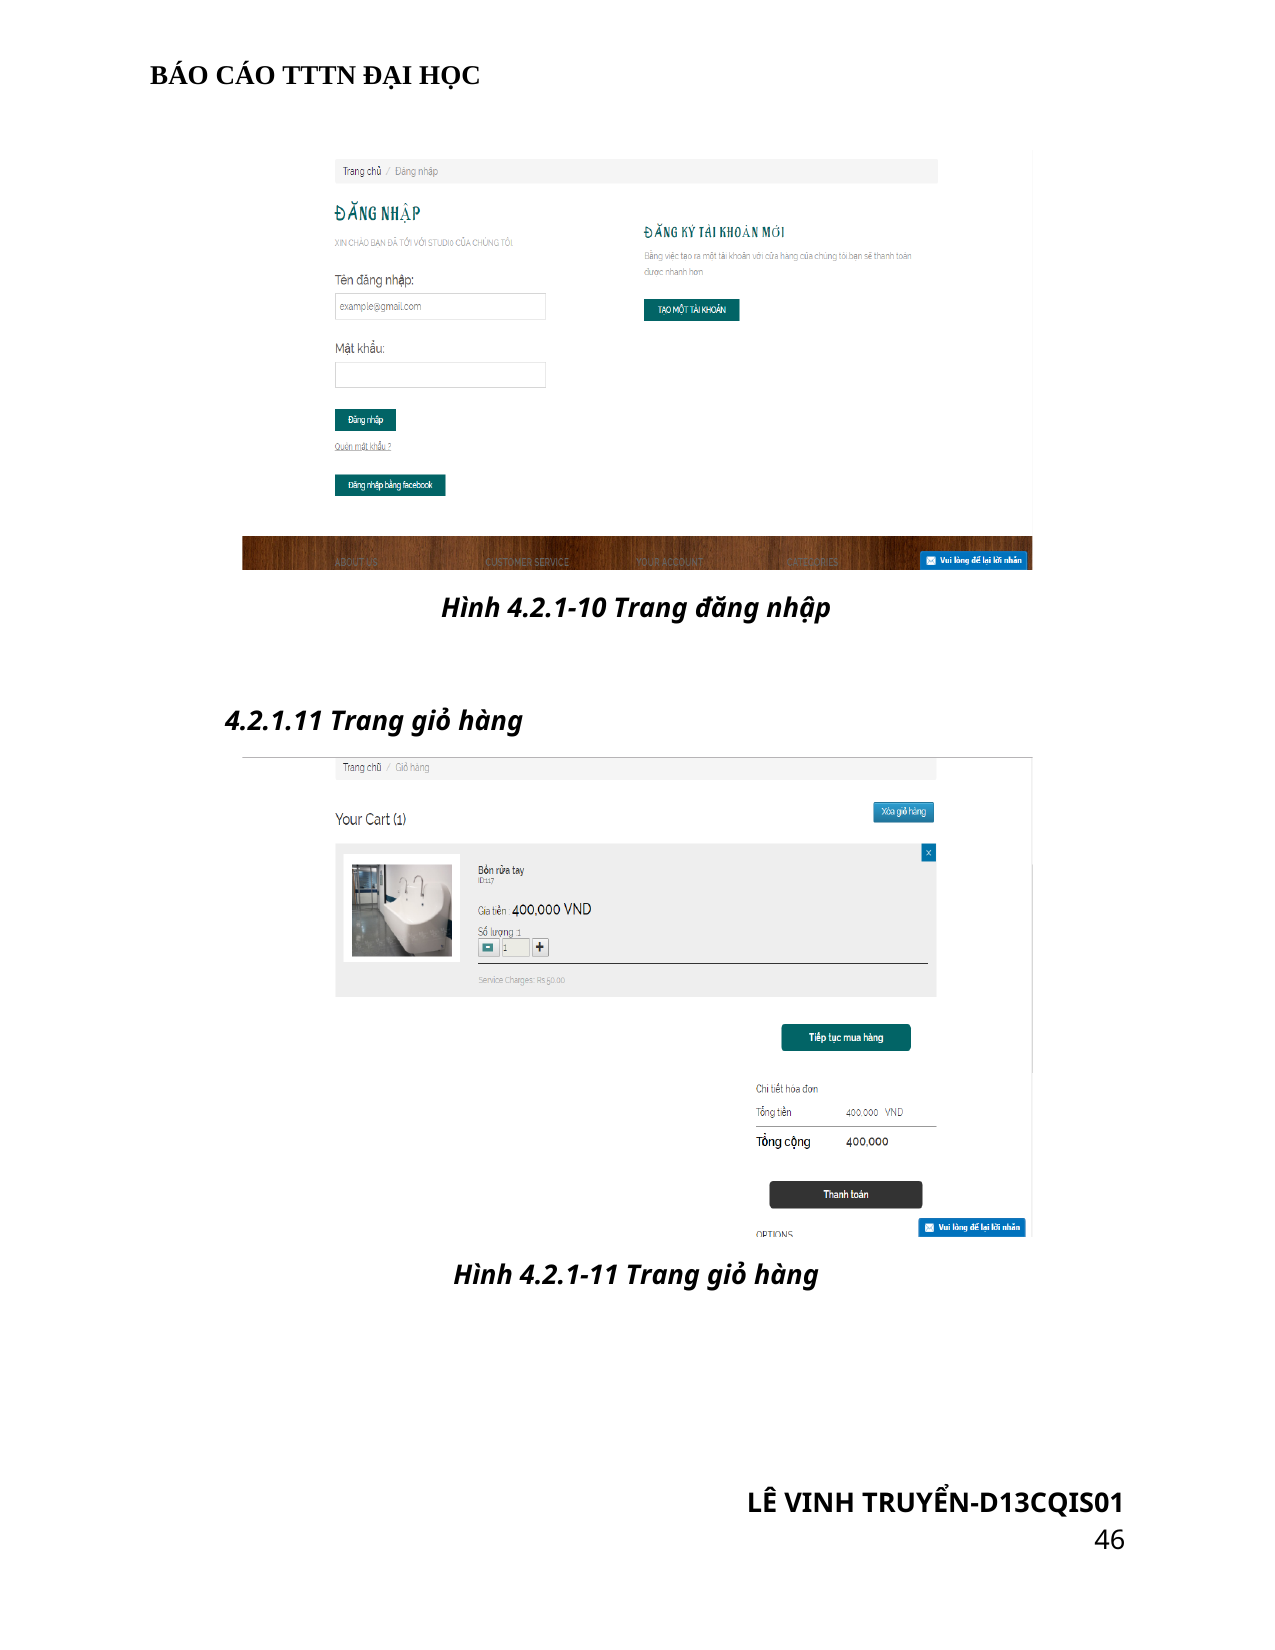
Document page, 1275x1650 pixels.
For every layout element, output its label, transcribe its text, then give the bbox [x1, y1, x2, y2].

text Hình 4.2.1-10 Trang đăng nhập [150, 588, 1125, 625]
text Hình 4.2.1-11 Trang giỏ hàng [150, 1255, 1125, 1292]
text 4.2.1.11 Trang giỏ hàng [150, 701, 1125, 738]
